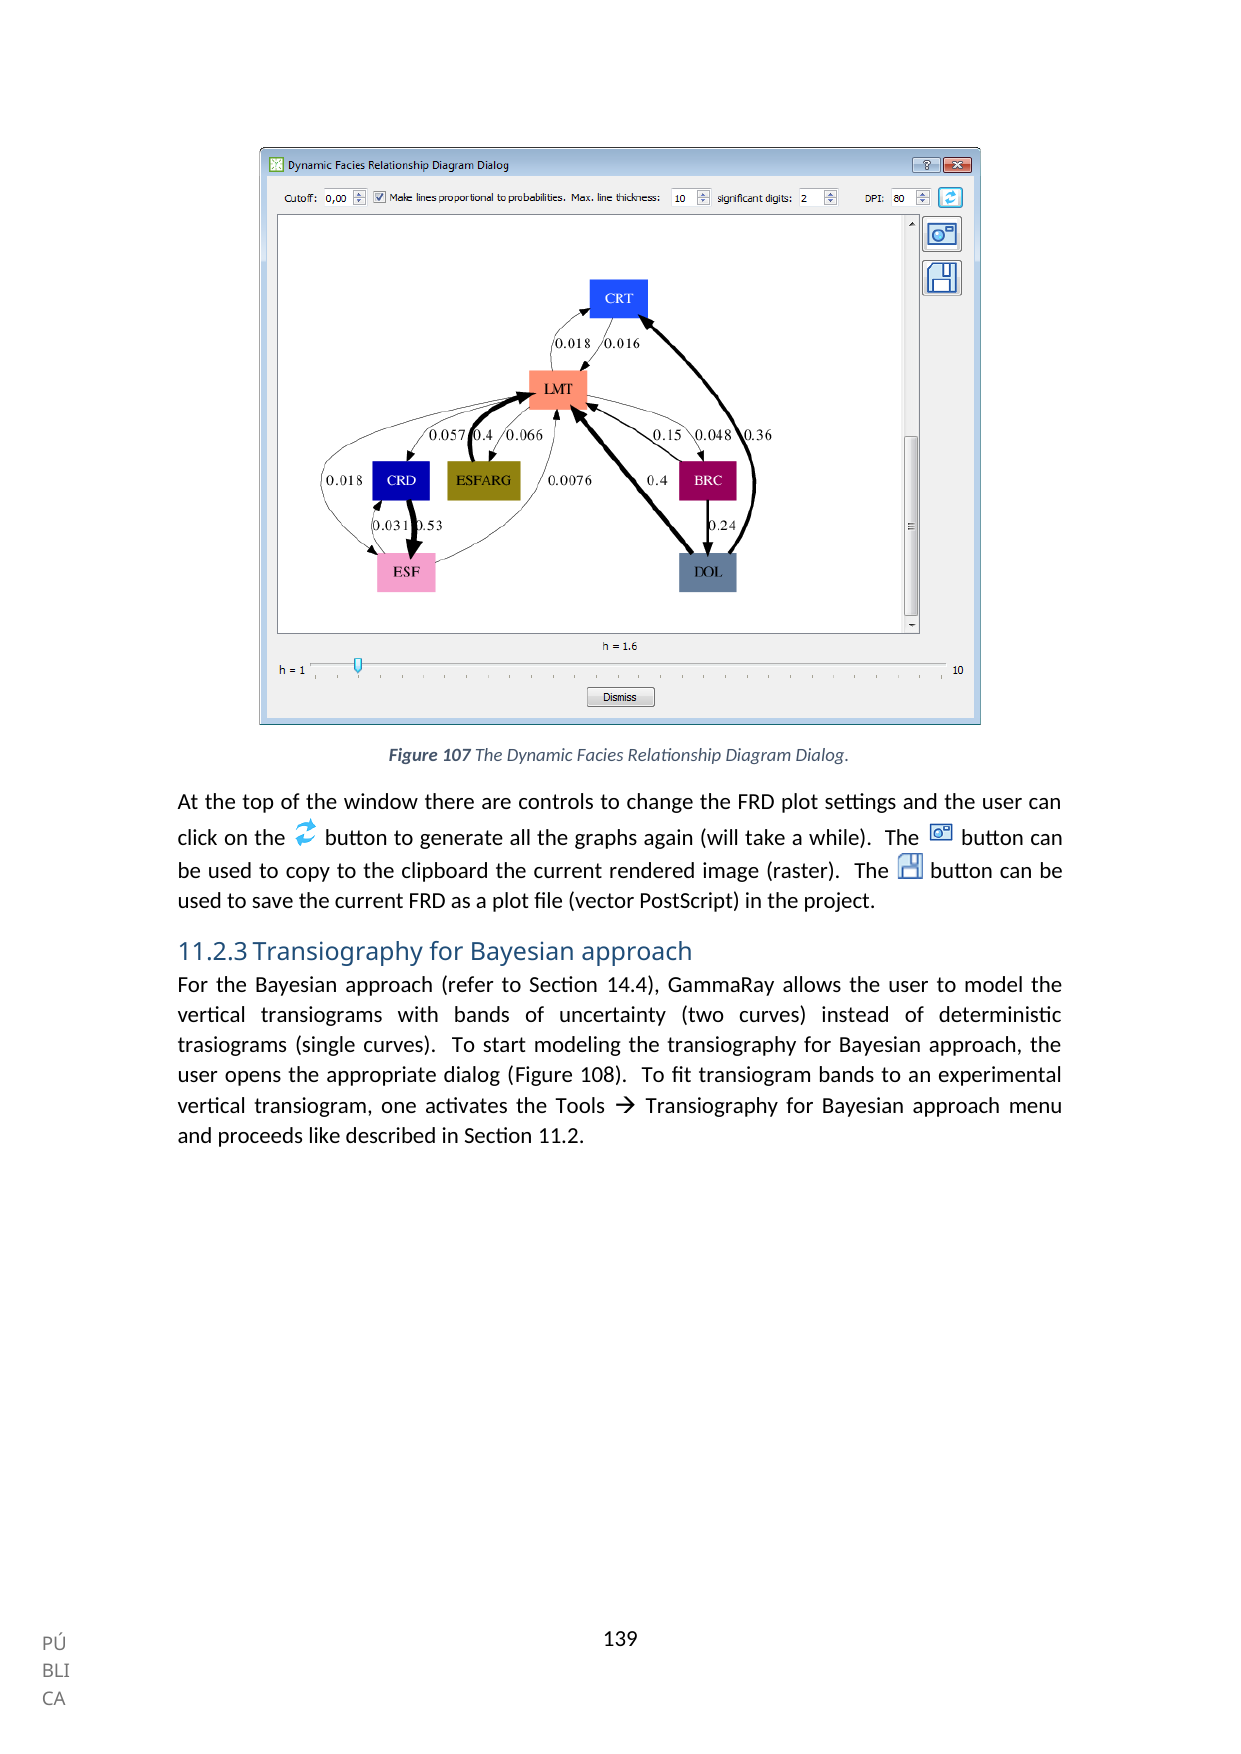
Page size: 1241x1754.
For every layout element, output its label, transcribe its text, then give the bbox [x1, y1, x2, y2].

picture [259, 147, 981, 725]
picture [291, 818, 319, 846]
text Figure 107 The Dynamic Facies Relationship Diagram Dialog. [177, 744, 1063, 767]
text For the Bayesian approach (refer to Section 14.4), GammaRay allows the user to model the vertical transiograms with bands of uncertainty (two curves) instead of deterministic trasiograms (single curves). To start modeling the transiography for Bayesian approach, the user opens the appropriate dialog (Figure 107). To fit transiogram bands to an experimental vertical transiogram, one activates the Tools Transiography for Bayesian approach menu and proceeds like described in Section 11.2. [177, 970, 1063, 1149]
text At the top of the window there are controls to change the FRD plot settings and the user can click on the button to generate all the graphs again (will take a while). The button can be used to copy to the clipboard the current rendered image (raster). The button can be used to save the current FRD as a plot file (vector PostScript) in the project. [177, 787, 1063, 914]
subtitle Transiography for Bayesian approach [177, 933, 1063, 967]
picture [897, 853, 923, 879]
picture [927, 817, 955, 846]
